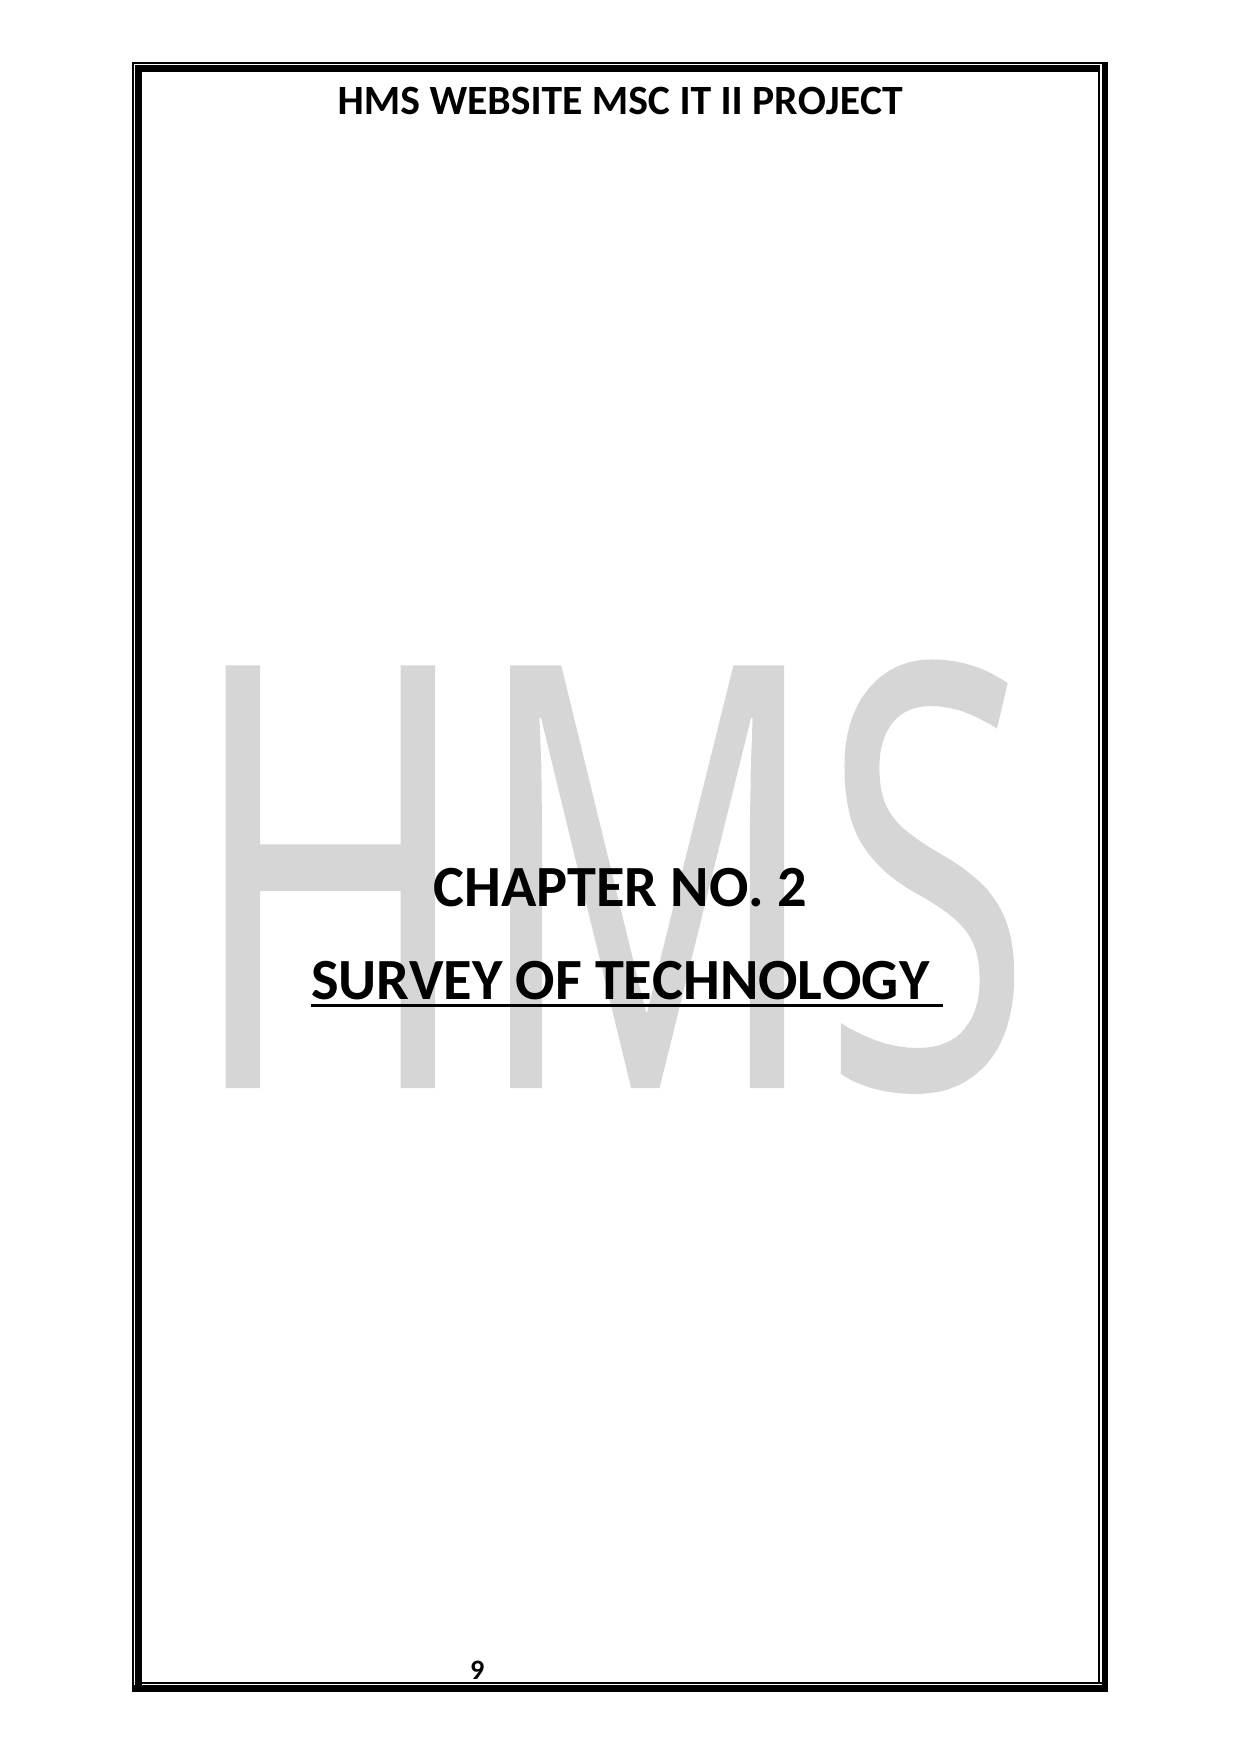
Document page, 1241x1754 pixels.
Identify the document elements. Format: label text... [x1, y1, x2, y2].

text SURVEY OF TECHNOLOGY [150, 943, 1090, 1014]
text CHAPTER NO. 2 [150, 849, 1090, 921]
